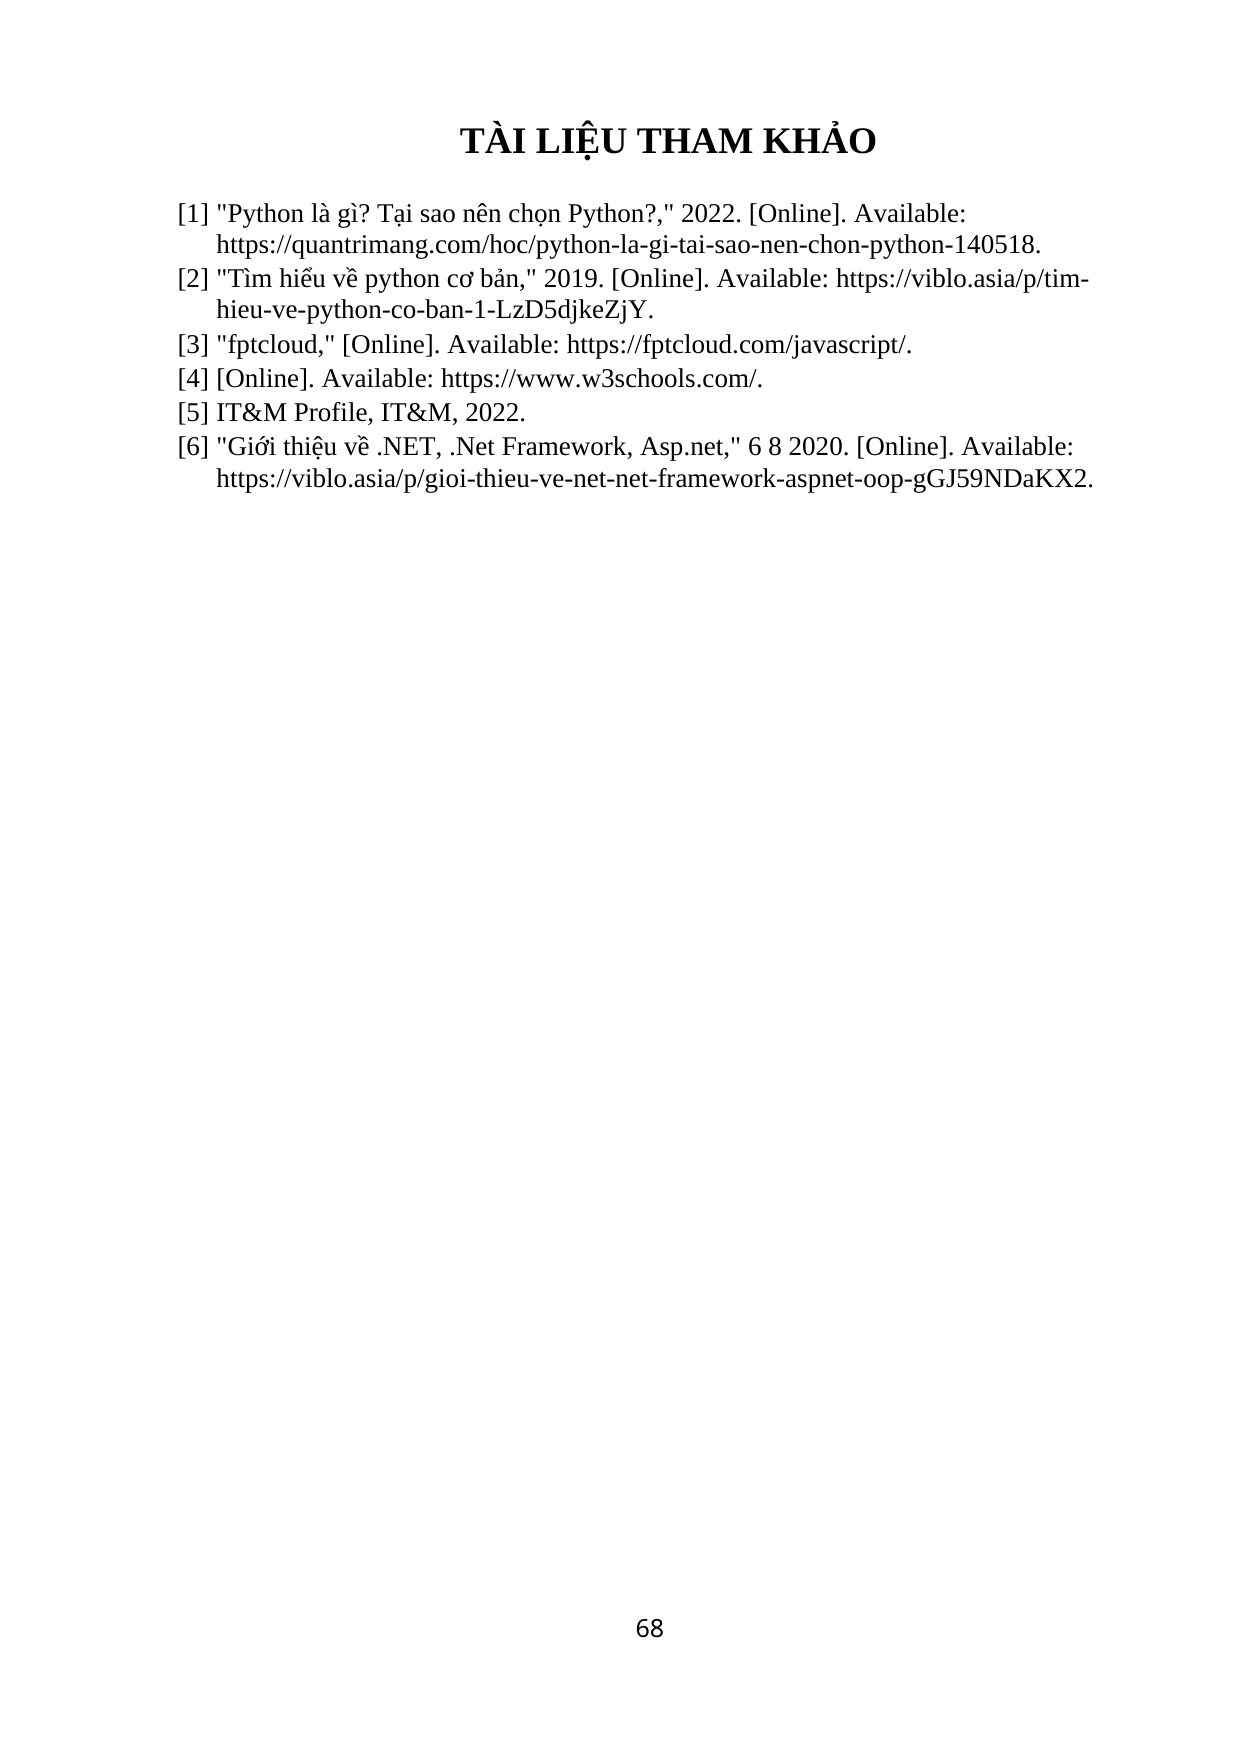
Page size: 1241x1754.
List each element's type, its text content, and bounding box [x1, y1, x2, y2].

table_cell [Online]. Available: https://www.w3schools.com/. [215, 360, 1121, 395]
table_cell [4] [176, 360, 215, 395]
table_cell "fptcloud," [Online]. Available: https://fptcloud.com/javascript/. [215, 326, 1121, 360]
text TÀI LIỆU THAM KHẢO [215, 118, 1122, 161]
table_cell [6] [176, 429, 215, 494]
table_cell "Tìm hiểu về python cơ bản," 2019. [Online]. Available: https://viblo.asia/p/tim-hieu-ve-python-co-ban-1-LzD5djkeZjY. [215, 261, 1121, 326]
table_cell [5] [176, 395, 215, 429]
table_header [1] [176, 195, 215, 261]
table_cell "Giới thiệu về .NET, .Net Framework, Asp.net," 6 8 2020. [Online]. Available: https://viblo.asia/p/gioi-thieu-ve-net-net-framework-aspnet-oop-gGJ59NDaKX2. [215, 429, 1121, 494]
table_header "Python là gì? Tại sao nên chọn Python?," 2022. [Online]. Available: https://quantrimang.com/hoc/python-la-gi-tai-sao-nen-chon-python-140518. [215, 195, 1121, 261]
table_cell [3] [176, 326, 215, 360]
table_cell IT&M Profile, IT&M, 2022. [215, 395, 1121, 429]
table_cell [2] [176, 261, 215, 326]
